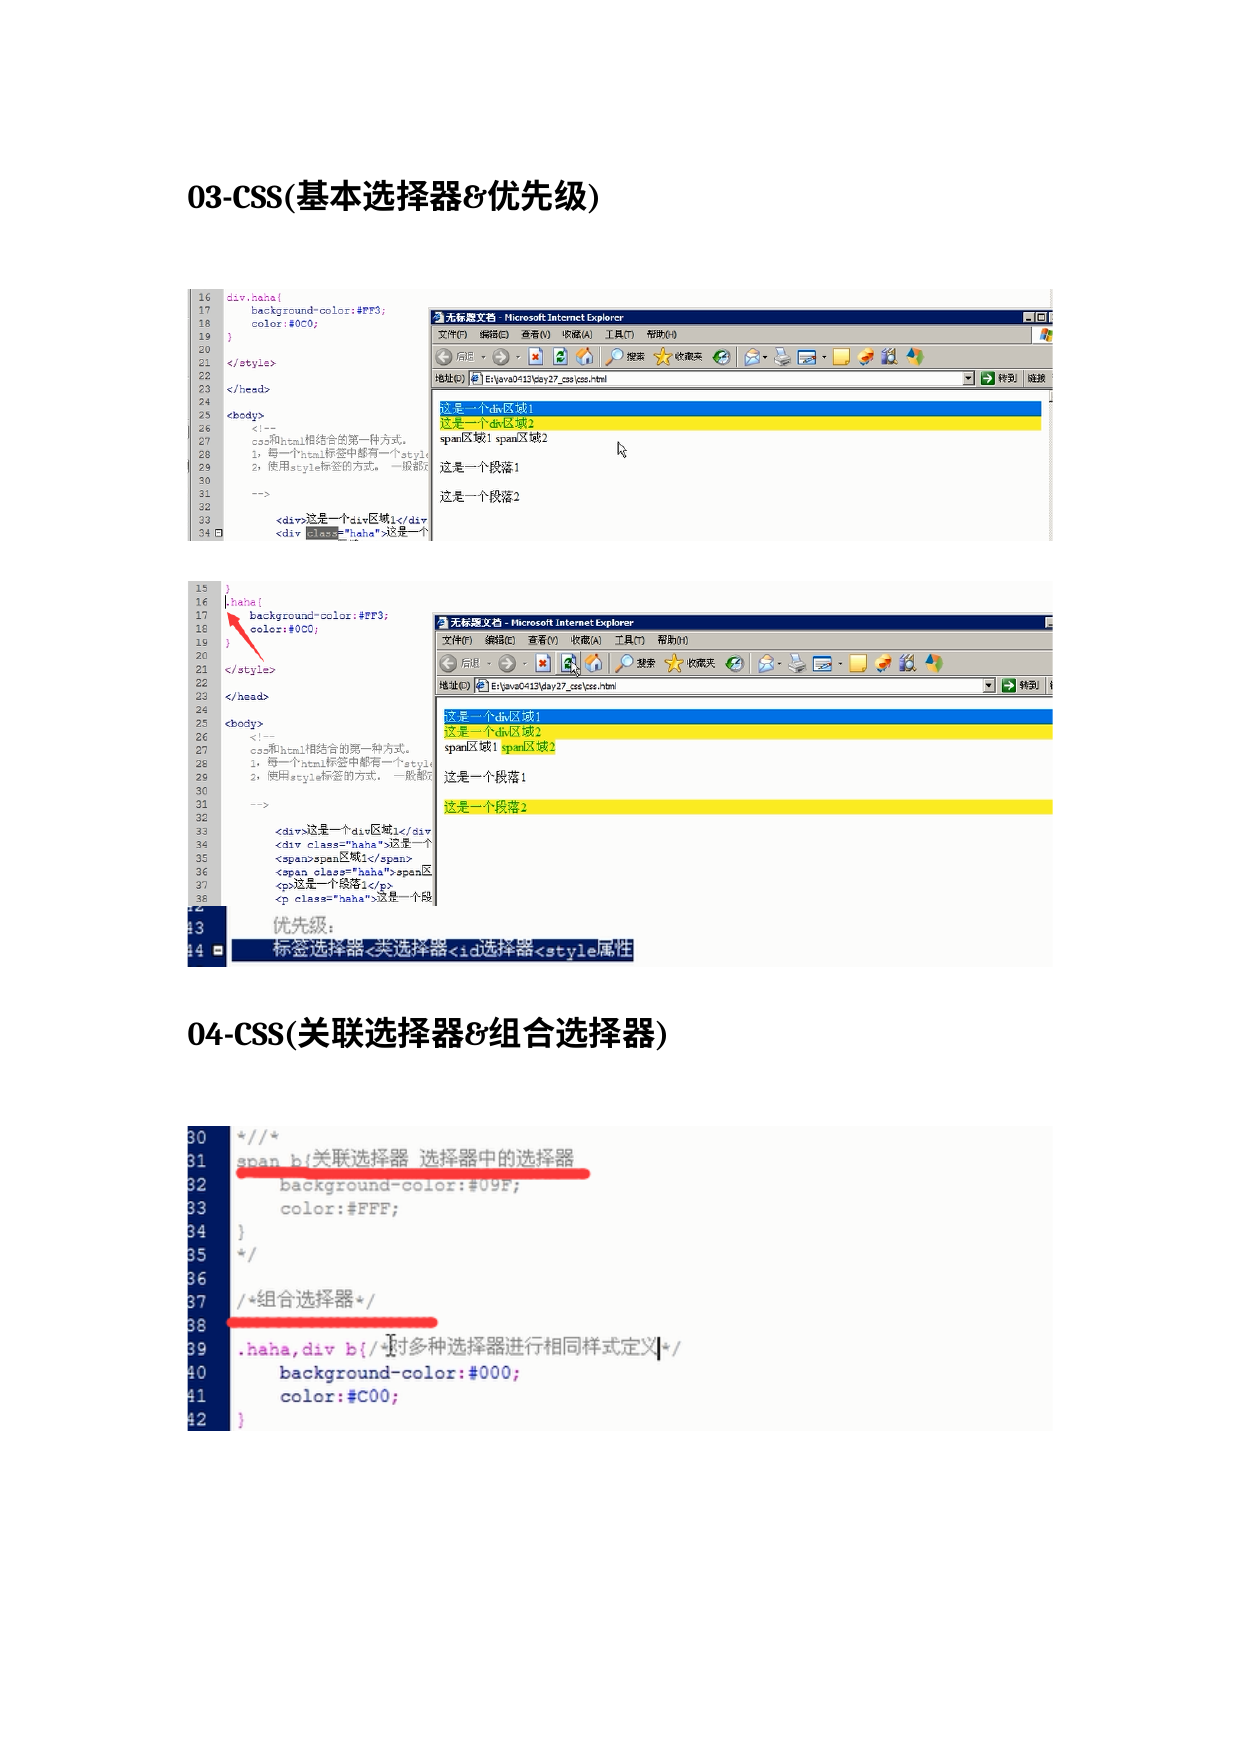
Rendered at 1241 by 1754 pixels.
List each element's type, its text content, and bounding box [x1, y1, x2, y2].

picture [187, 1126, 1053, 1431]
picture [187, 581, 1053, 967]
subtitle 04-CSS(关联选择器&组合选择器) [187, 999, 1053, 1064]
subtitle 03-CSS(基本选择器&优先级) [187, 162, 1053, 227]
picture [187, 289, 1053, 541]
